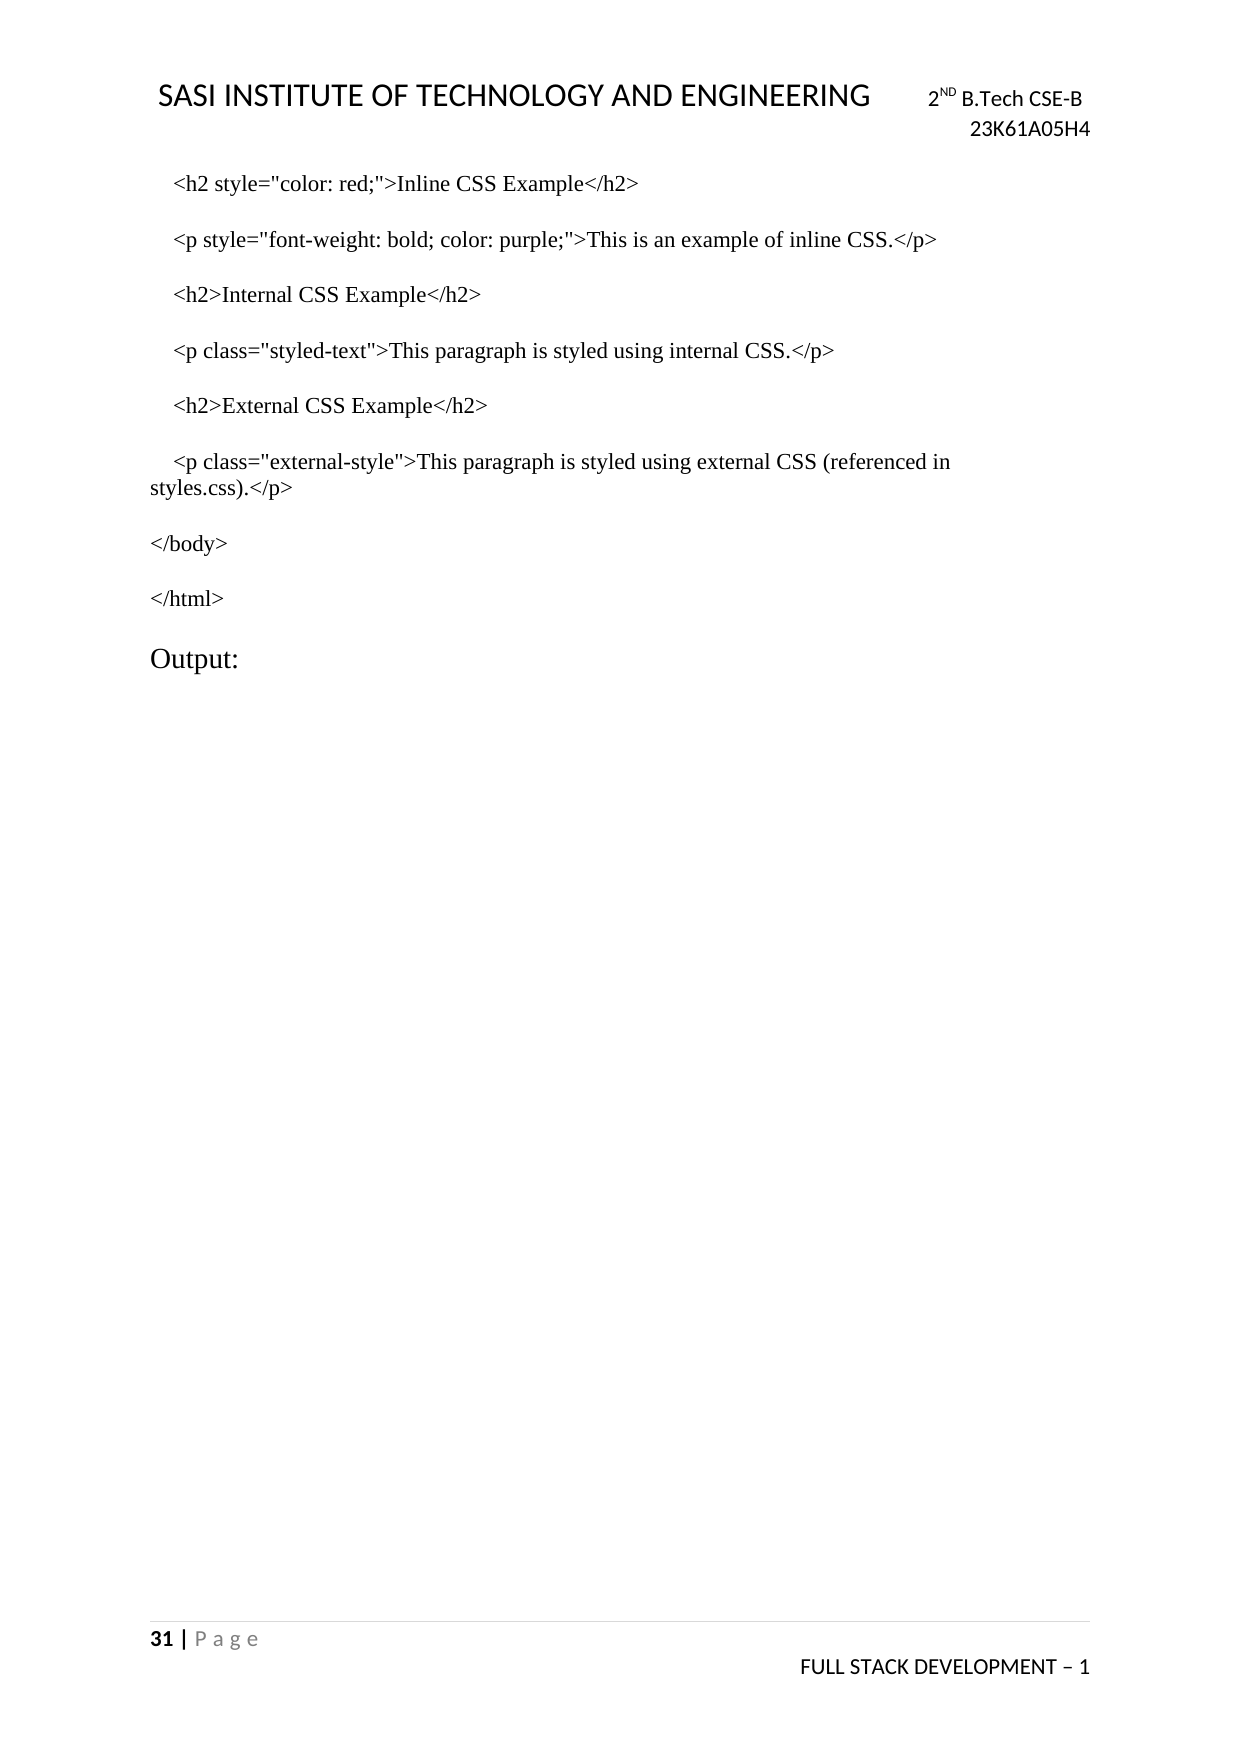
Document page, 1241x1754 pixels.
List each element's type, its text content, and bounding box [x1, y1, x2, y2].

text <h2>Internal CSS Example</h2> [150, 282, 1090, 308]
text <p style="font-weight: bold; color: purple;">This is an example of inline CSS.</p> [150, 226, 1090, 252]
text </body> [150, 530, 1090, 556]
text <p class="styled-text">This paragraph is styled using internal CSS.</p> [150, 337, 1090, 363]
text <h2 style="color: red;">Inline CSS Example</h2> [150, 171, 1090, 197]
text Output: [150, 641, 1090, 674]
text <h2>External CSS Example</h2> [150, 393, 1090, 419]
text </html> [150, 586, 1090, 612]
text <p class="external-style">This paragraph is styled using external CSS (referenced in styles.css).</p> [150, 448, 1090, 501]
